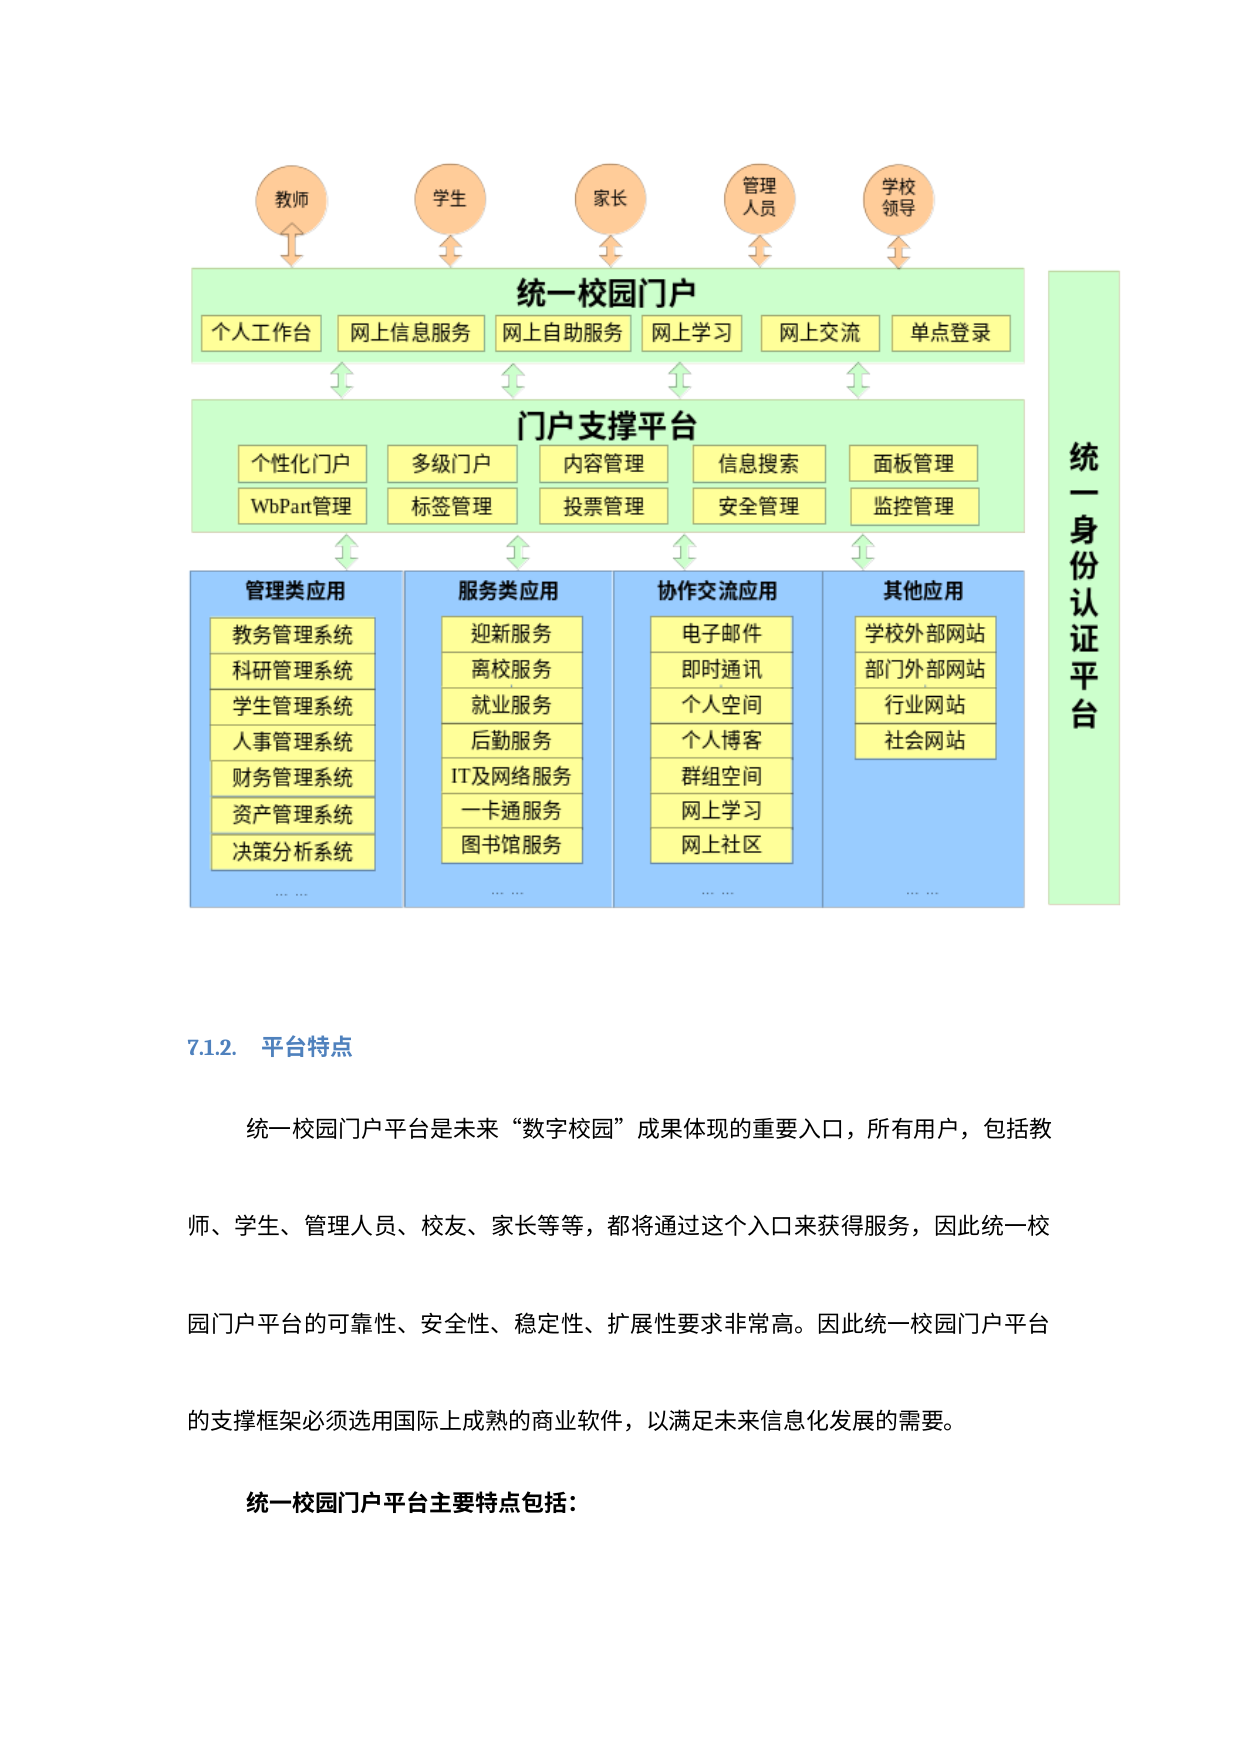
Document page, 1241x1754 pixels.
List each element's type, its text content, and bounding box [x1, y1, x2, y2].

text 统一校园门户平台主要特点包括： [187, 1469, 1053, 1534]
subtitle 平台特点 [187, 1013, 1053, 1078]
text 统一校园门户平台是未来“数字校园”成果体现的重要入口，所有用户，包括教师、学生、管理人员、校友、家长等等，都将通过这个入口来获得服务，因此统一校园门户平台的可靠性、安全性、稳定性、扩展性要求非常高。因此统一校园门户平台的支撑框架必须选用国际上成熟的商业软件，以满足未来信息化发展的需要。 [187, 1095, 1053, 1452]
